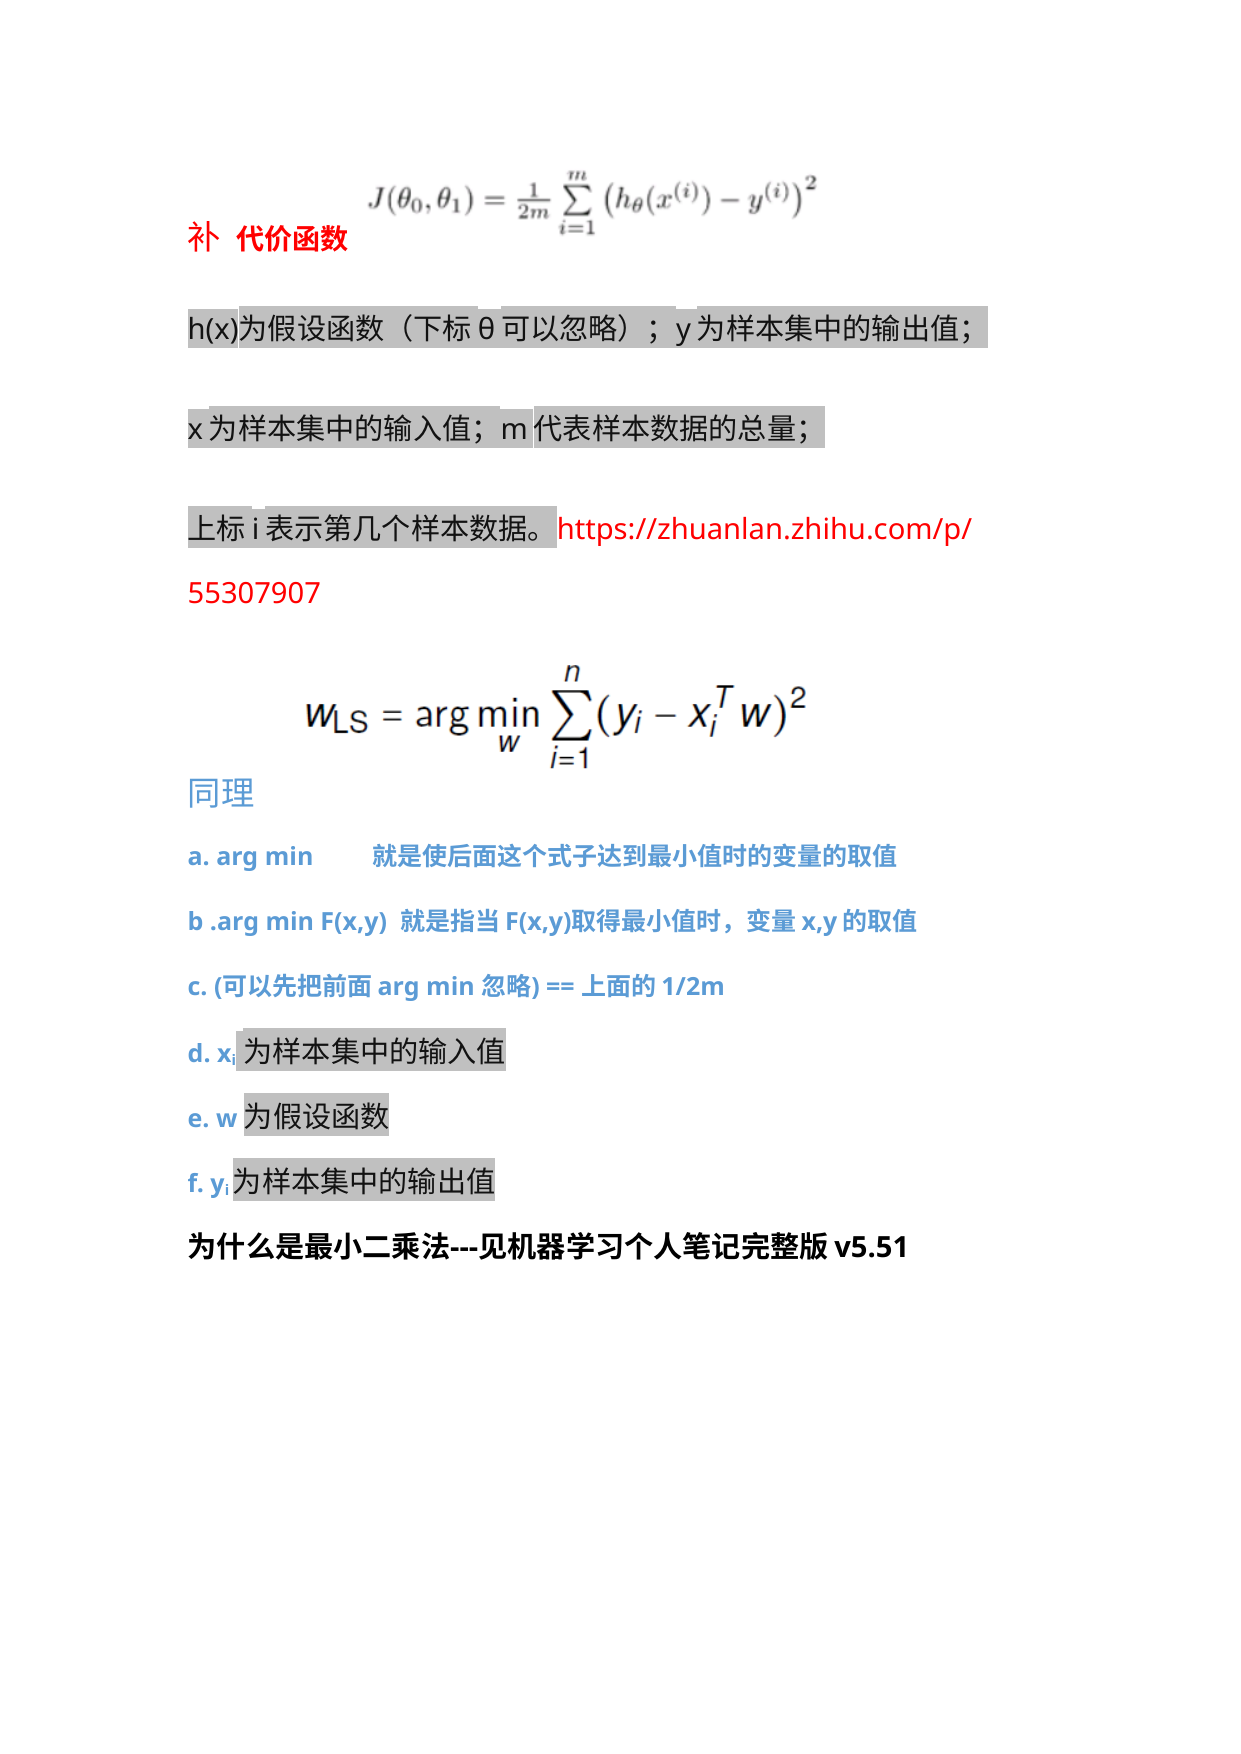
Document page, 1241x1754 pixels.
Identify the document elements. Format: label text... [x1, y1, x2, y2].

text f. yi 为样本集中的输出值 [187, 1147, 1053, 1212]
text e. w 为假设函数 [187, 1082, 1053, 1147]
text 上标i表示第几个样本数据。https://zhuanlan.zhihu.com/p/55307907 [187, 494, 1053, 624]
text h(x)为假设函数（下标θ可以忽略）；y为样本集中的输出值； [187, 294, 1053, 359]
text x为样本集中的输入值；m代表样本数据的总量； [187, 394, 1053, 459]
text b .arg min F(x,y) 就是指当F(x,y)取得最小值时，变量x,y的取值 [187, 887, 1053, 952]
picture [298, 659, 821, 806]
picture [348, 162, 834, 250]
text 为什么是最小二乘法---见机器学习个人笔记完整版v5.51 [187, 1212, 1053, 1277]
text d. xi 为样本集中的输入值 [187, 1017, 1053, 1082]
text c. (可以先把前面arg min 忽略) == 上面的1/2m [187, 952, 1053, 1017]
text a. arg min 就是使后面这个式子达到最小值时的变量的取值 [187, 822, 1053, 887]
